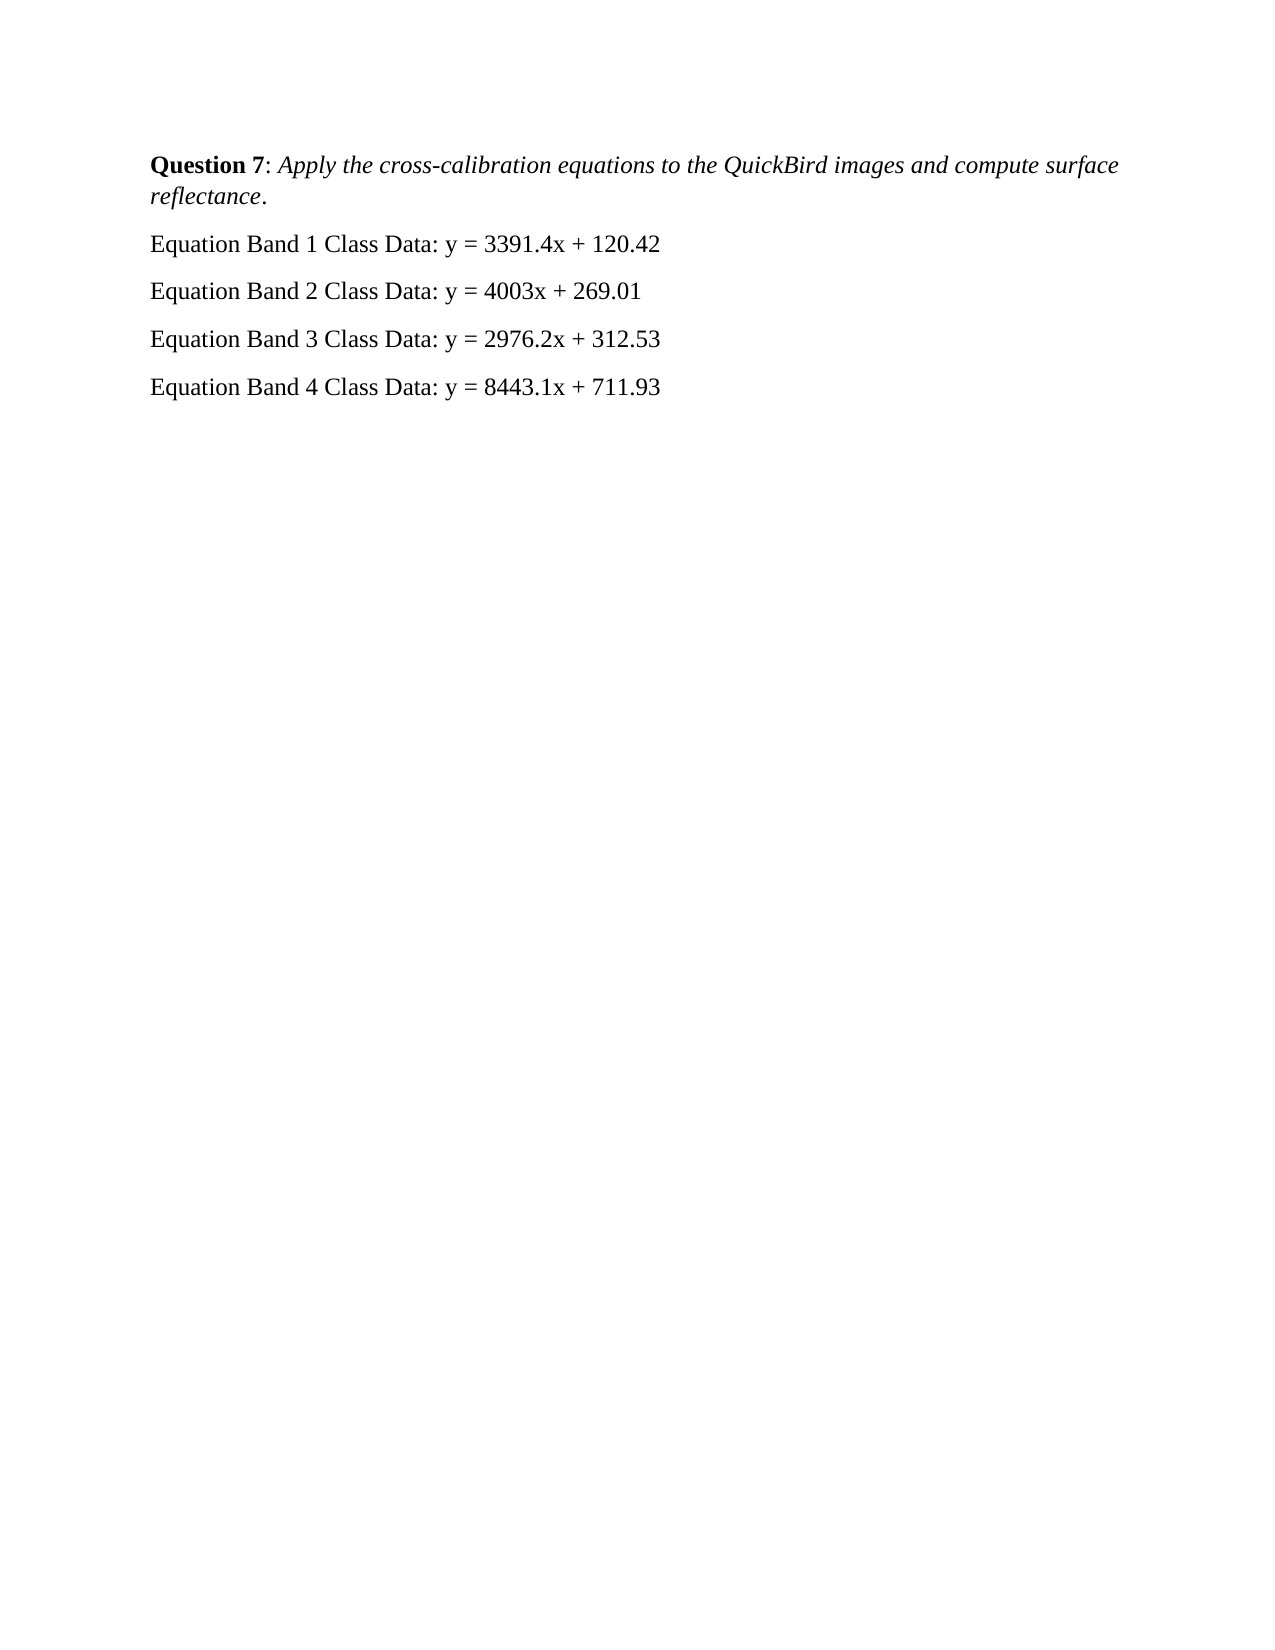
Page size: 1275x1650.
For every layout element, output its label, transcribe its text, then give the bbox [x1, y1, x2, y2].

text Question 7: Apply the cross-calibration equations to the QuickBird images and compute surface reflectance. [150, 150, 1125, 210]
text Equation Band 4 Class Data: y = 8443.1x + 711.93 [150, 372, 1125, 401]
text Equation Band 2 Class Data: y = 4003x + 269.01 [150, 276, 1125, 305]
text Equation Band 1 Class Data: y = 3391.4x + 120.42 [150, 229, 1125, 257]
text Equation Band 3 Class Data: y = 2976.2x + 312.53 [150, 324, 1125, 353]
